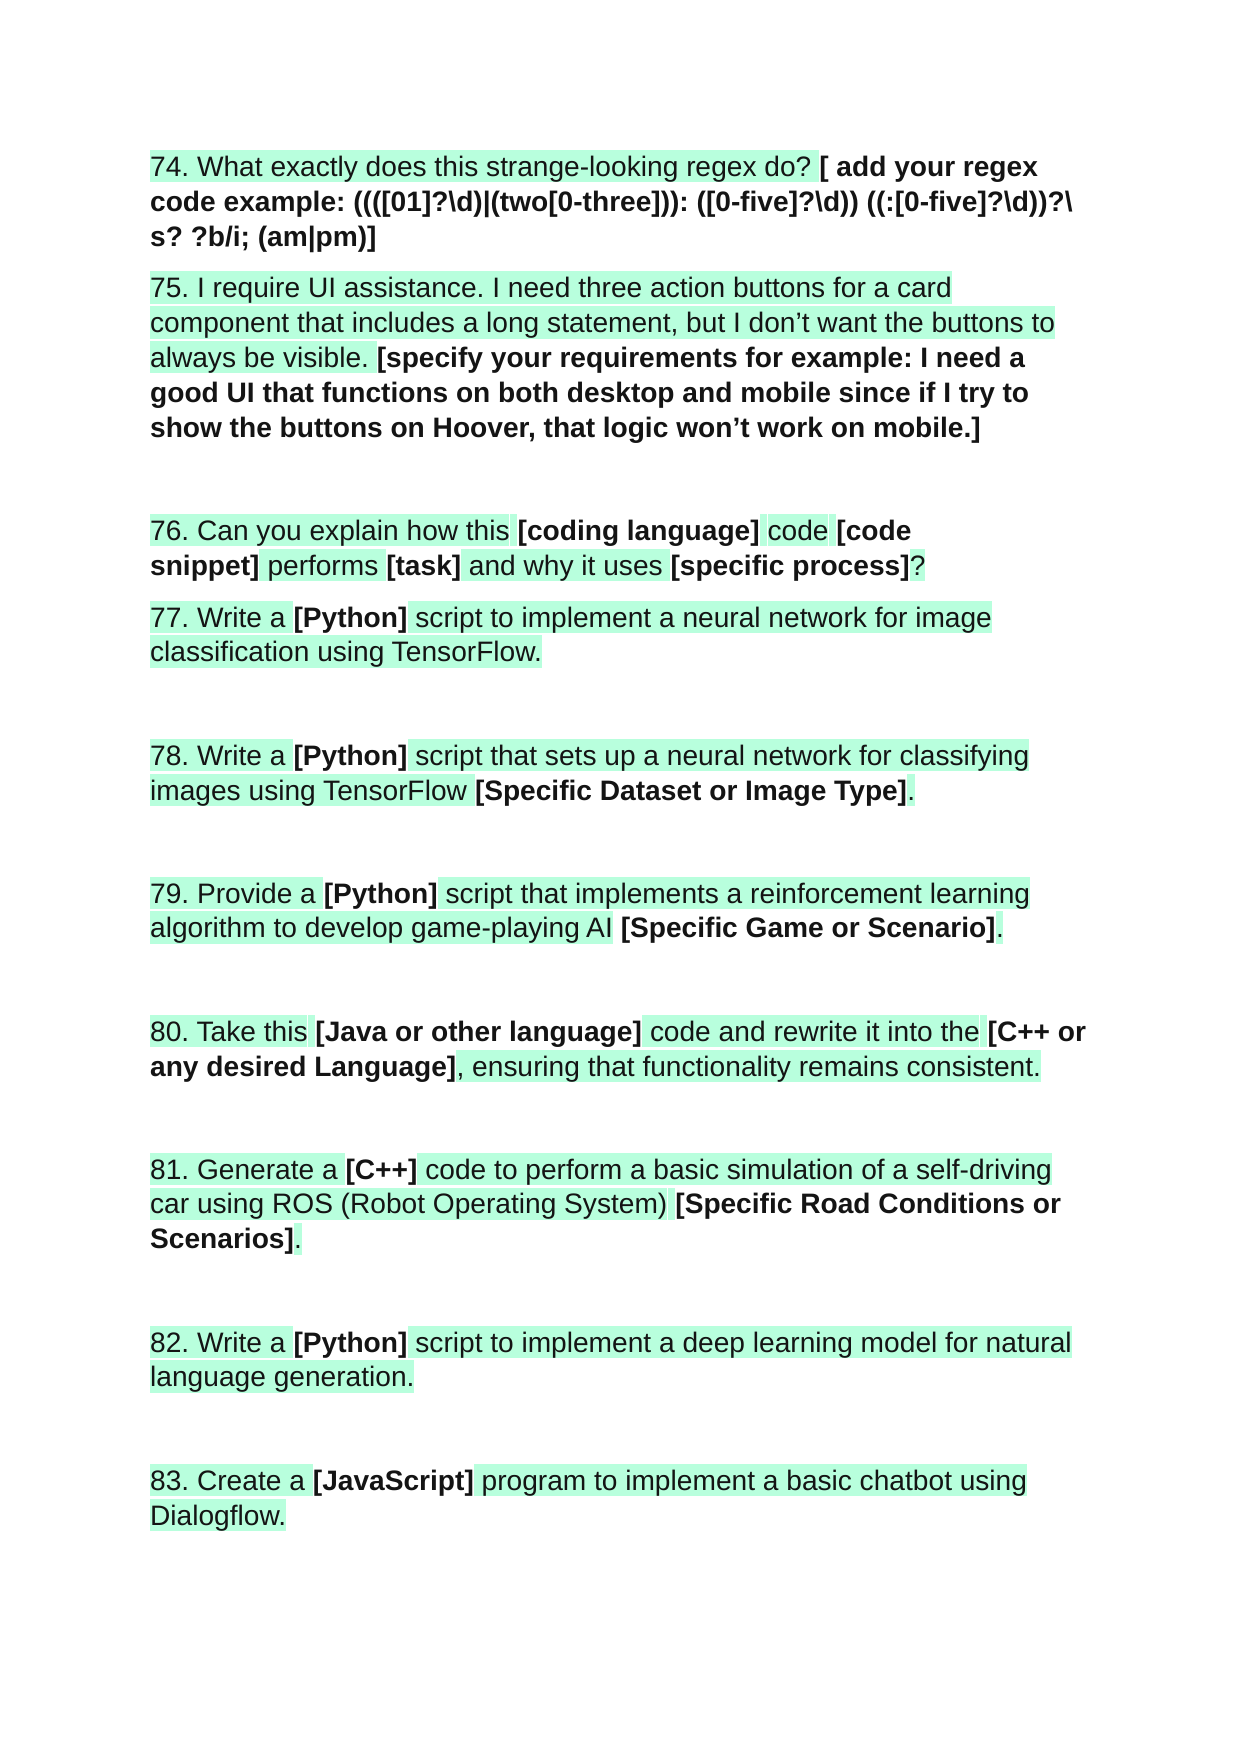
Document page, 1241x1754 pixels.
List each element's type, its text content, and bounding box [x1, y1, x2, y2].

text 80. Take this [Java or other language] code and rewrite it into the [C++ or any desired Language], ensuring that functionality remains consistent. [150, 1014, 1090, 1082]
text 78. Write a [Python] script that sets up a neural network for classifying images using TensorFlow [Specific Dataset or Image Type]. [150, 738, 1090, 806]
text 76. Can you explain how this [coding language] code [code snippet] performs [task] and why it uses [specific process]? [150, 514, 1090, 581]
text 77. Write a [Python] script to implement a neural network for image classification using TensorFlow. [150, 601, 1090, 668]
text 74. What exactly does this strange-looking regex do? [ add your regex code example: ((([01]?\d)|(two[0-three])): ([0-five]?\d)) ((:[0-five]?\d))?\s? ?b/i; (am|pm)] [150, 150, 1090, 252]
text 83. Create a [JavaScript] program to implement a basic chatbot using Dialogflow. [150, 1463, 1090, 1531]
text 81. Generate a [C++] code to perform a basic simulation of a self-driving car using ROS (Robot Operating System) [Specific Road Conditions or Scenarios]. [150, 1153, 1090, 1255]
text 75. I require UI assistance. I need three action buttons for a card component that includes a long statement, but I don’t want the buttons to always be visible. [specify your requirements for example: I need a good UI that functions on both desktop and mobile since if I try to show the buttons on Hoover, that logic won’t work on mobile.] [150, 271, 1090, 443]
text 79. Provide a [Python] script that implements a reinforcement learning algorithm to develop game-playing AI [Specific Game or Scenario]. [150, 877, 1090, 944]
text 82. Write a [Python] script to implement a deep learning model for natural language generation. [150, 1326, 1090, 1393]
